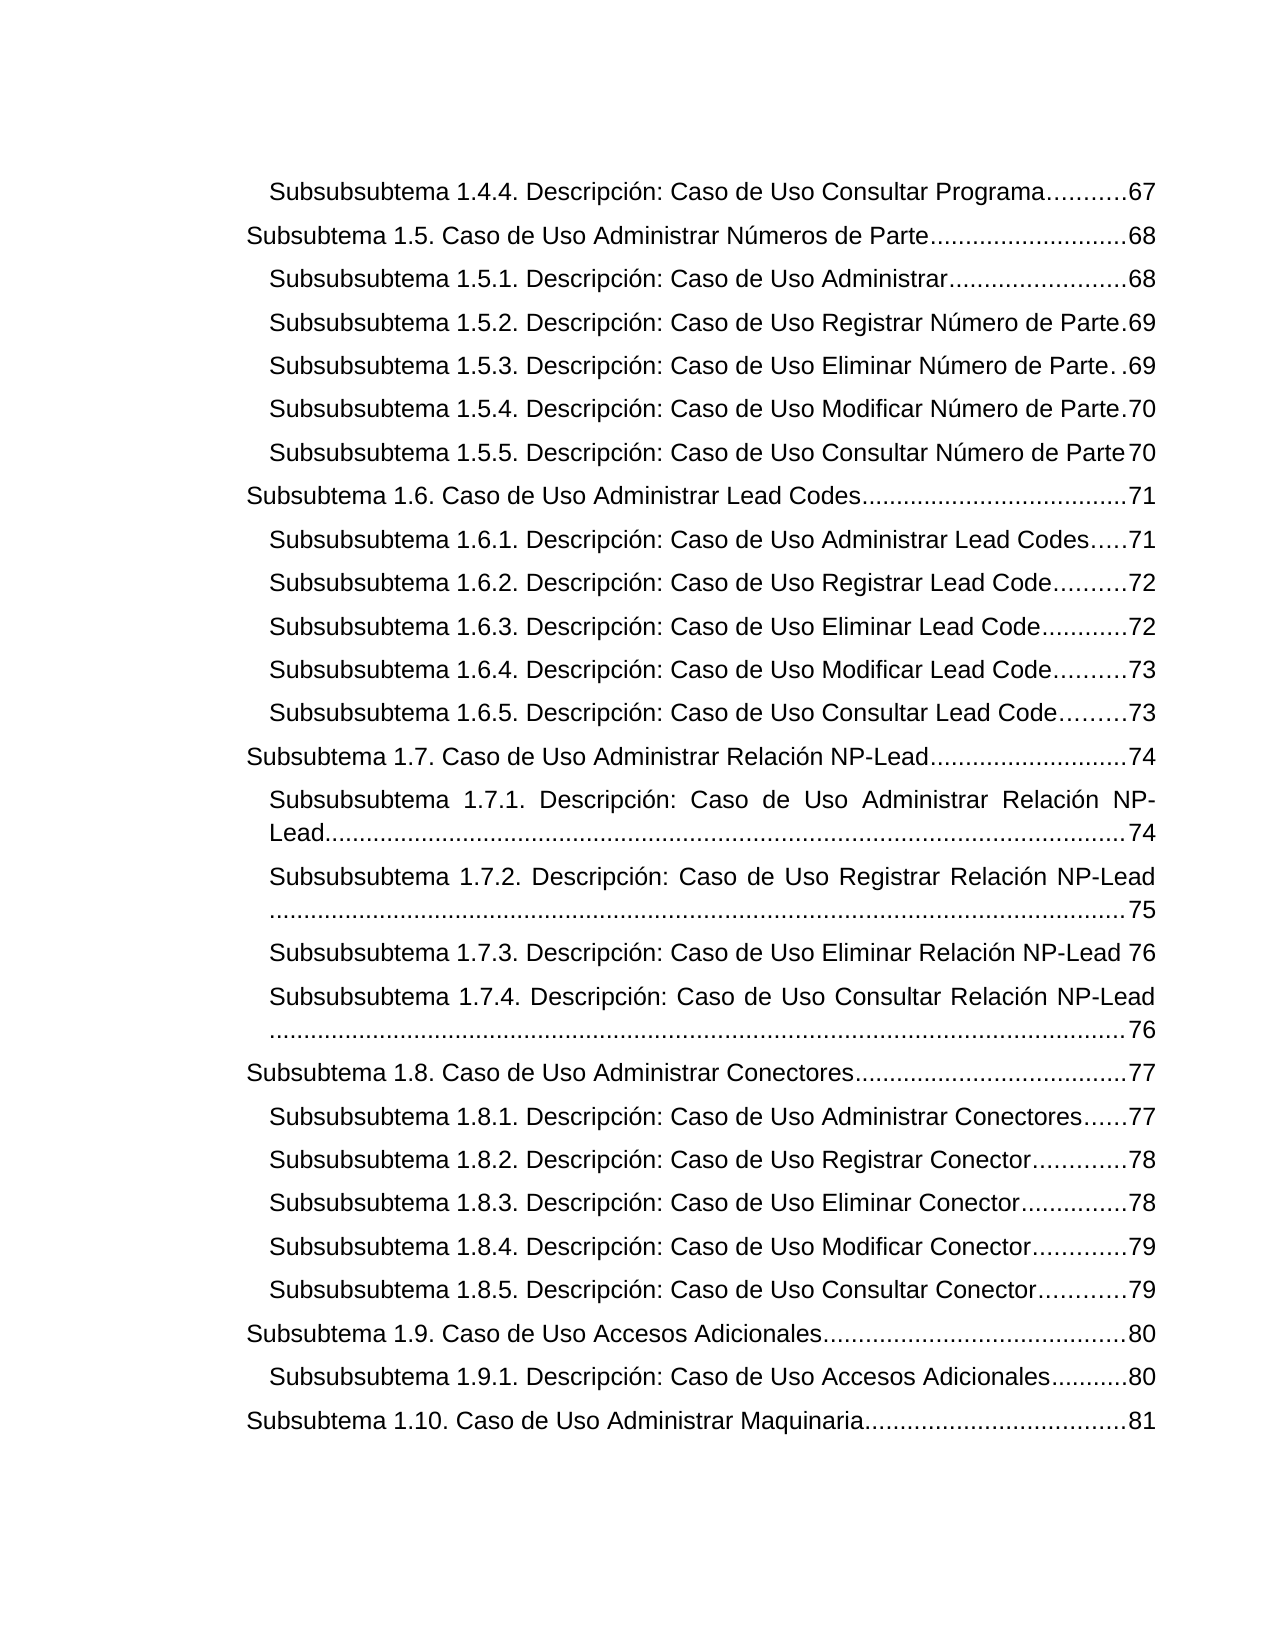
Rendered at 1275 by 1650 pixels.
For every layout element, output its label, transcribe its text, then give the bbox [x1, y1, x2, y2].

text Subsubsubtema 1.5.1. Descripción: Caso de Uso Administrar 68 [269, 264, 1157, 293]
text Subsubsubtema 1.5.5. Descripción: Caso de Uso Consultar Número de Parte 70 [269, 438, 1157, 467]
text Subsubsubtema 1.6.2. Descripción: Caso de Uso Registrar Lead Code 72 [269, 568, 1157, 597]
text Subsubsubtema 1.6.4. Descripción: Caso de Uso Modificar Lead Code 73 [269, 655, 1157, 684]
text Subsubsubtema 1.9.1. Descripción: Caso de Uso Accesos Adicionales 80 [269, 1362, 1157, 1391]
text Subsubsubtema 1.8.3. Descripción: Caso de Uso Eliminar Conector 78 [269, 1188, 1157, 1217]
text Subsubsubtema 1.7.3. Descripción: Caso de Uso Eliminar Relación NP-Lead 76 [269, 938, 1157, 967]
text Subsubsubtema 1.6.1. Descripción: Caso de Uso Administrar Lead Codes 71 [269, 525, 1157, 553]
text Subsubsubtema 1.5.3. Descripción: Caso de Uso Eliminar Número de Parte 69 [269, 351, 1157, 380]
text Subsubtema 1.5. Caso de Uso Administrar Números de Parte 68 [246, 221, 1157, 249]
text Subsubsubtema 1.5.2. Descripción: Caso de Uso Registrar Número de Parte 69 [269, 307, 1157, 336]
text Subsubsubtema 1.6.5. Descripción: Caso de Uso Consultar Lead Code 73 [269, 698, 1157, 727]
text Subsubsubtema 1.8.4. Descripción: Caso de Uso Modificar Conector 79 [269, 1232, 1157, 1261]
text Subsubtema 1.6. Caso de Uso Administrar Lead Codes 71 [246, 481, 1157, 510]
text Subsubsubtema 1.6.3. Descripción: Caso de Uso Eliminar Lead Code 72 [269, 612, 1157, 640]
text Subsubsubtema 1.8.2. Descripción: Caso de Uso Registrar Conector 78 [269, 1145, 1157, 1174]
text Subsubsubtema 1.5.4. Descripción: Caso de Uso Modificar Número de Parte 70 [269, 394, 1157, 423]
text Subsubtema 1.9. Caso de Uso Accesos Adicionales 80 [246, 1319, 1157, 1347]
text Subsubtema 1.10. Caso de Uso Administrar Maquinaria 81 [246, 1406, 1157, 1434]
text Subsubsubtema 1.8.5. Descripción: Caso de Uso Consultar Conector 79 [269, 1275, 1157, 1304]
text Subsubtema 1.8. Caso de Uso Administrar Conectores 77 [246, 1058, 1157, 1087]
text Subsubtema 1.7. Caso de Uso Administrar Relación NP-Lead 74 [246, 742, 1157, 771]
text Subsubsubtema 1.7.2. Descripción: Caso de Uso Registrar Relación NP-Lead 75 [269, 862, 1157, 923]
text Subsubsubtema 1.4.4. Descripción: Caso de Uso Consultar Programa 67 [269, 177, 1157, 206]
text Subsubsubtema 1.7.1. Descripción: Caso de Uso Administrar Relación NP-Lead 74 [269, 785, 1157, 847]
text Subsubsubtema 1.7.4. Descripción: Caso de Uso Consultar Relación NP-Lead 76 [269, 982, 1157, 1043]
text Subsubsubtema 1.8.1. Descripción: Caso de Uso Administrar Conectores 77 [269, 1102, 1157, 1130]
